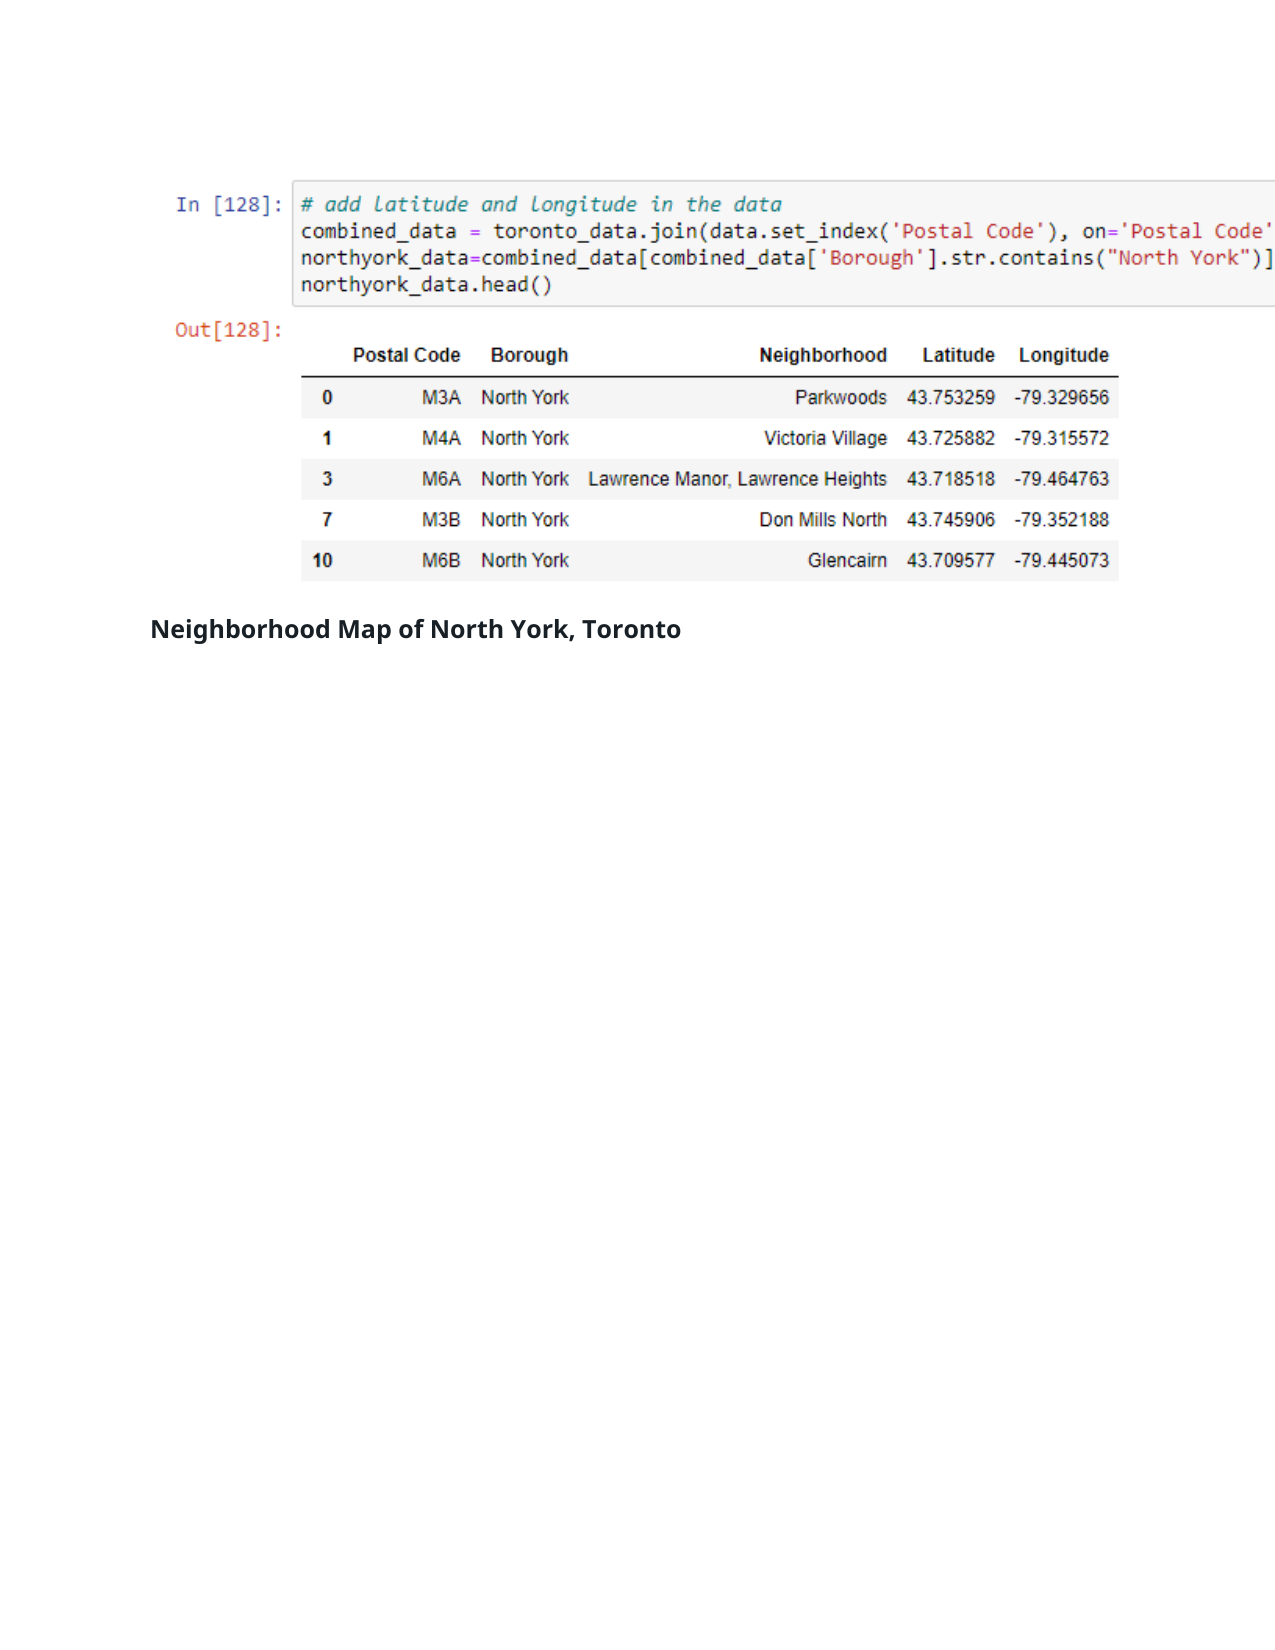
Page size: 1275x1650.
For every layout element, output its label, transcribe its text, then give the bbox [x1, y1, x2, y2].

subtitle Neighborhood Map of North York, Toronto¶ [150, 612, 1125, 646]
picture [150, 150, 1275, 583]
